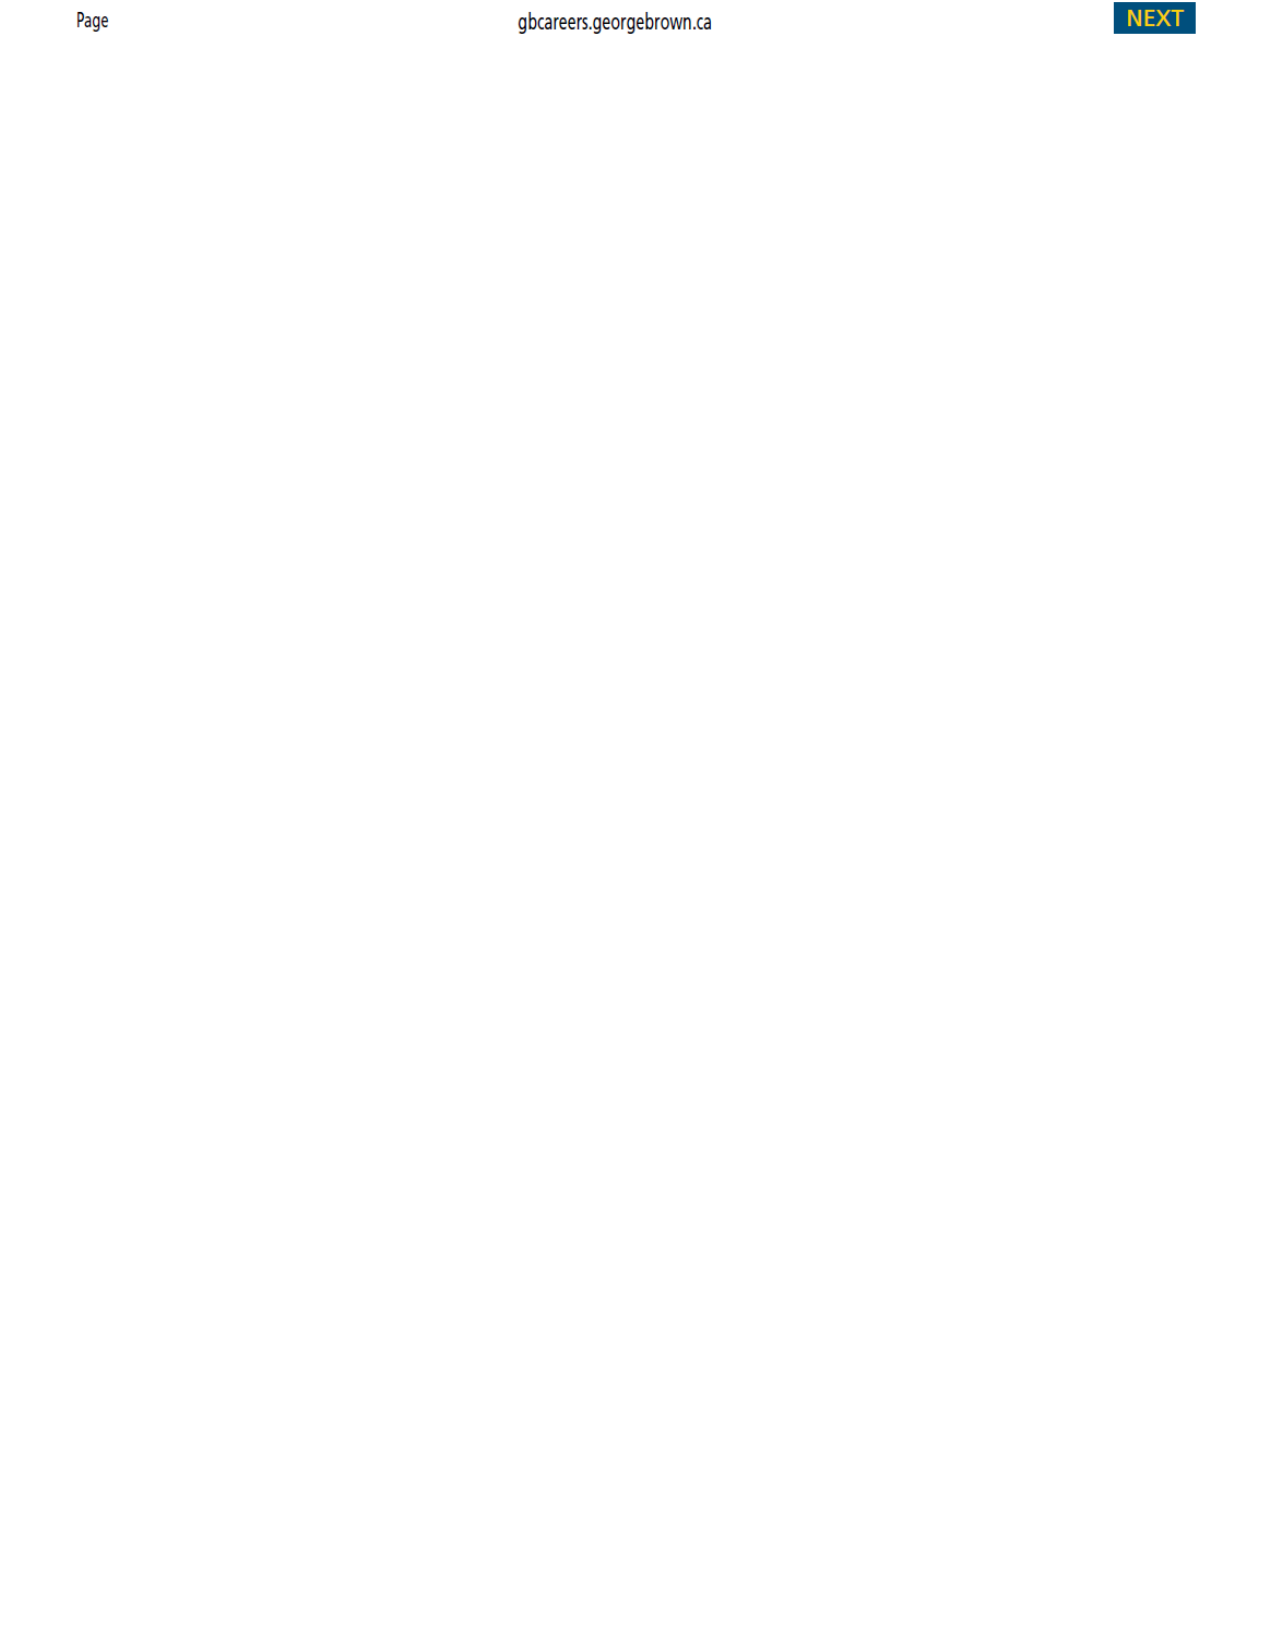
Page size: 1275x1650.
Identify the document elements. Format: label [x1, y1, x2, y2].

picture [0, 0, 1270, 59]
